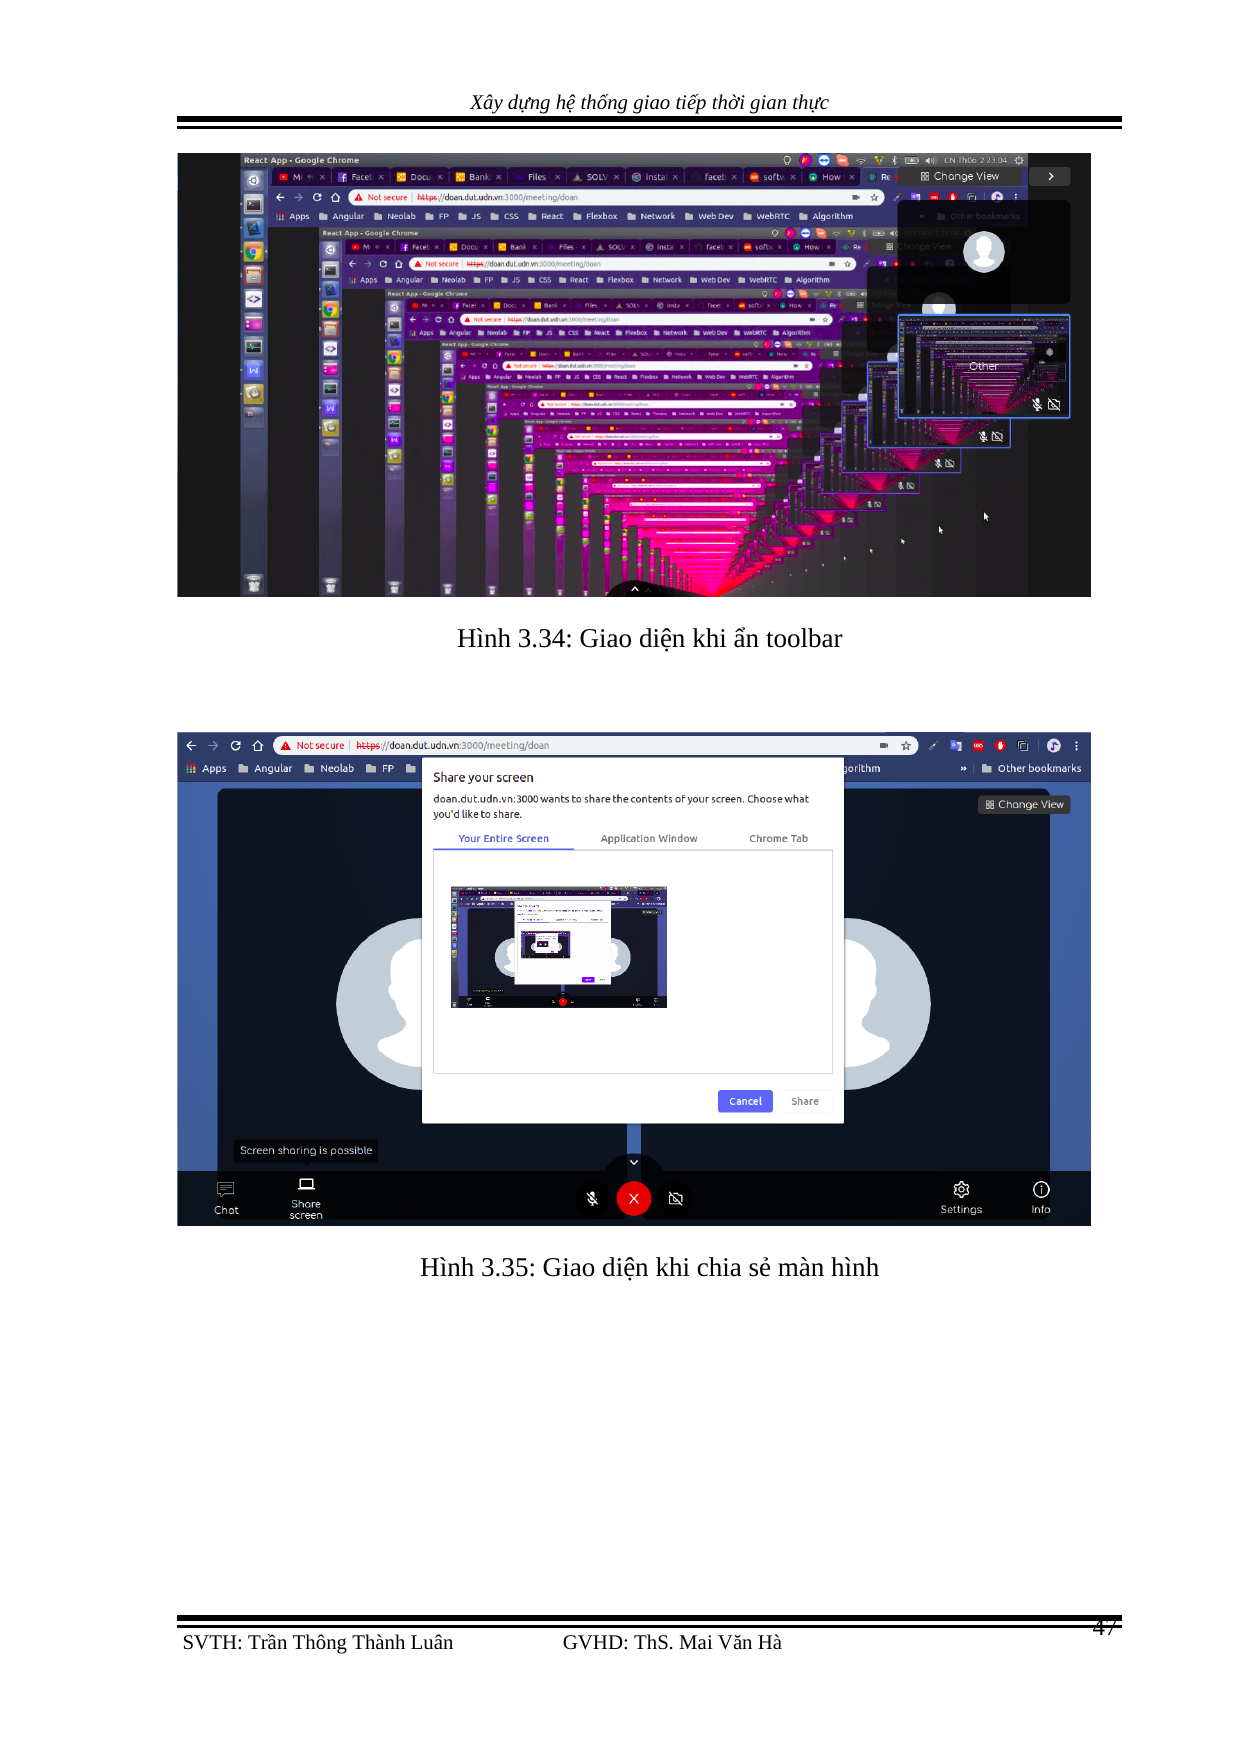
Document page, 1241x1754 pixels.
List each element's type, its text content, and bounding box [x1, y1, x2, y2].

picture [177, 153, 1091, 597]
picture [177, 732, 1091, 1226]
